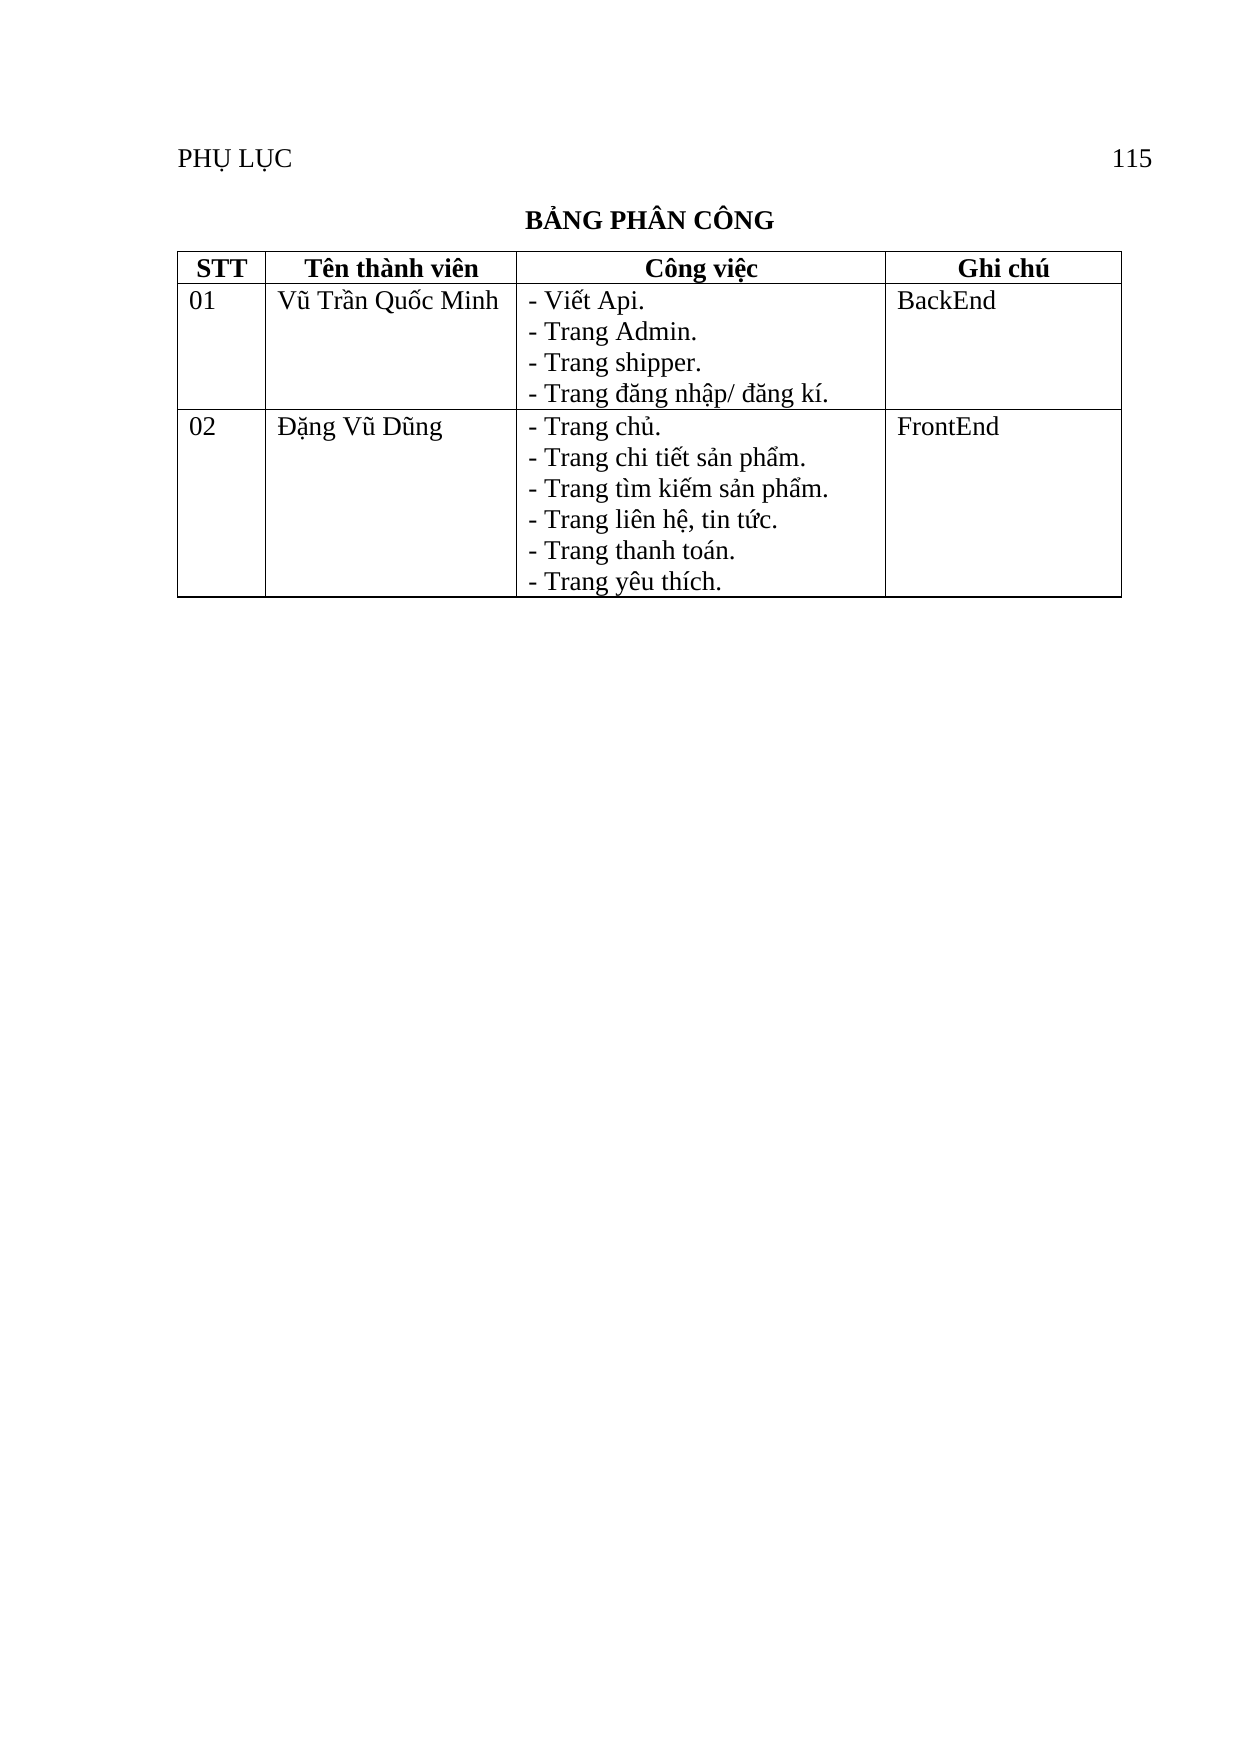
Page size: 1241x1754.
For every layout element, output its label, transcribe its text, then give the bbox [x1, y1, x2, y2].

table_cell - Viết Api. - Trang Admin. - Trang shipper. - Trang đăng nhập/ đăng kí. [517, 284, 885, 408]
table_header Ghi chú [886, 252, 1121, 283]
table_cell BackEnd [886, 284, 1121, 408]
table_cell Đặng Vũ Dũng [266, 410, 516, 596]
table_cell - Trang chủ. - Trang chi tiết sản phẩm. - Trang tìm kiếm sản phẩm. - Trang liên hệ, tin tức. - Trang thanh toán. - Trang yêu thích. [517, 410, 885, 596]
table_header Công việc [517, 252, 885, 283]
subtitle BẢNG PHÂN CÔNG [177, 204, 1122, 235]
table_cell 02 [178, 410, 265, 596]
table_cell Vũ Trần Quốc Minh [266, 284, 516, 408]
table_cell 01 [178, 284, 265, 408]
table_cell FrontEnd [886, 410, 1121, 596]
table_header STT [178, 252, 265, 283]
table_header Tên thành viên [266, 252, 516, 283]
